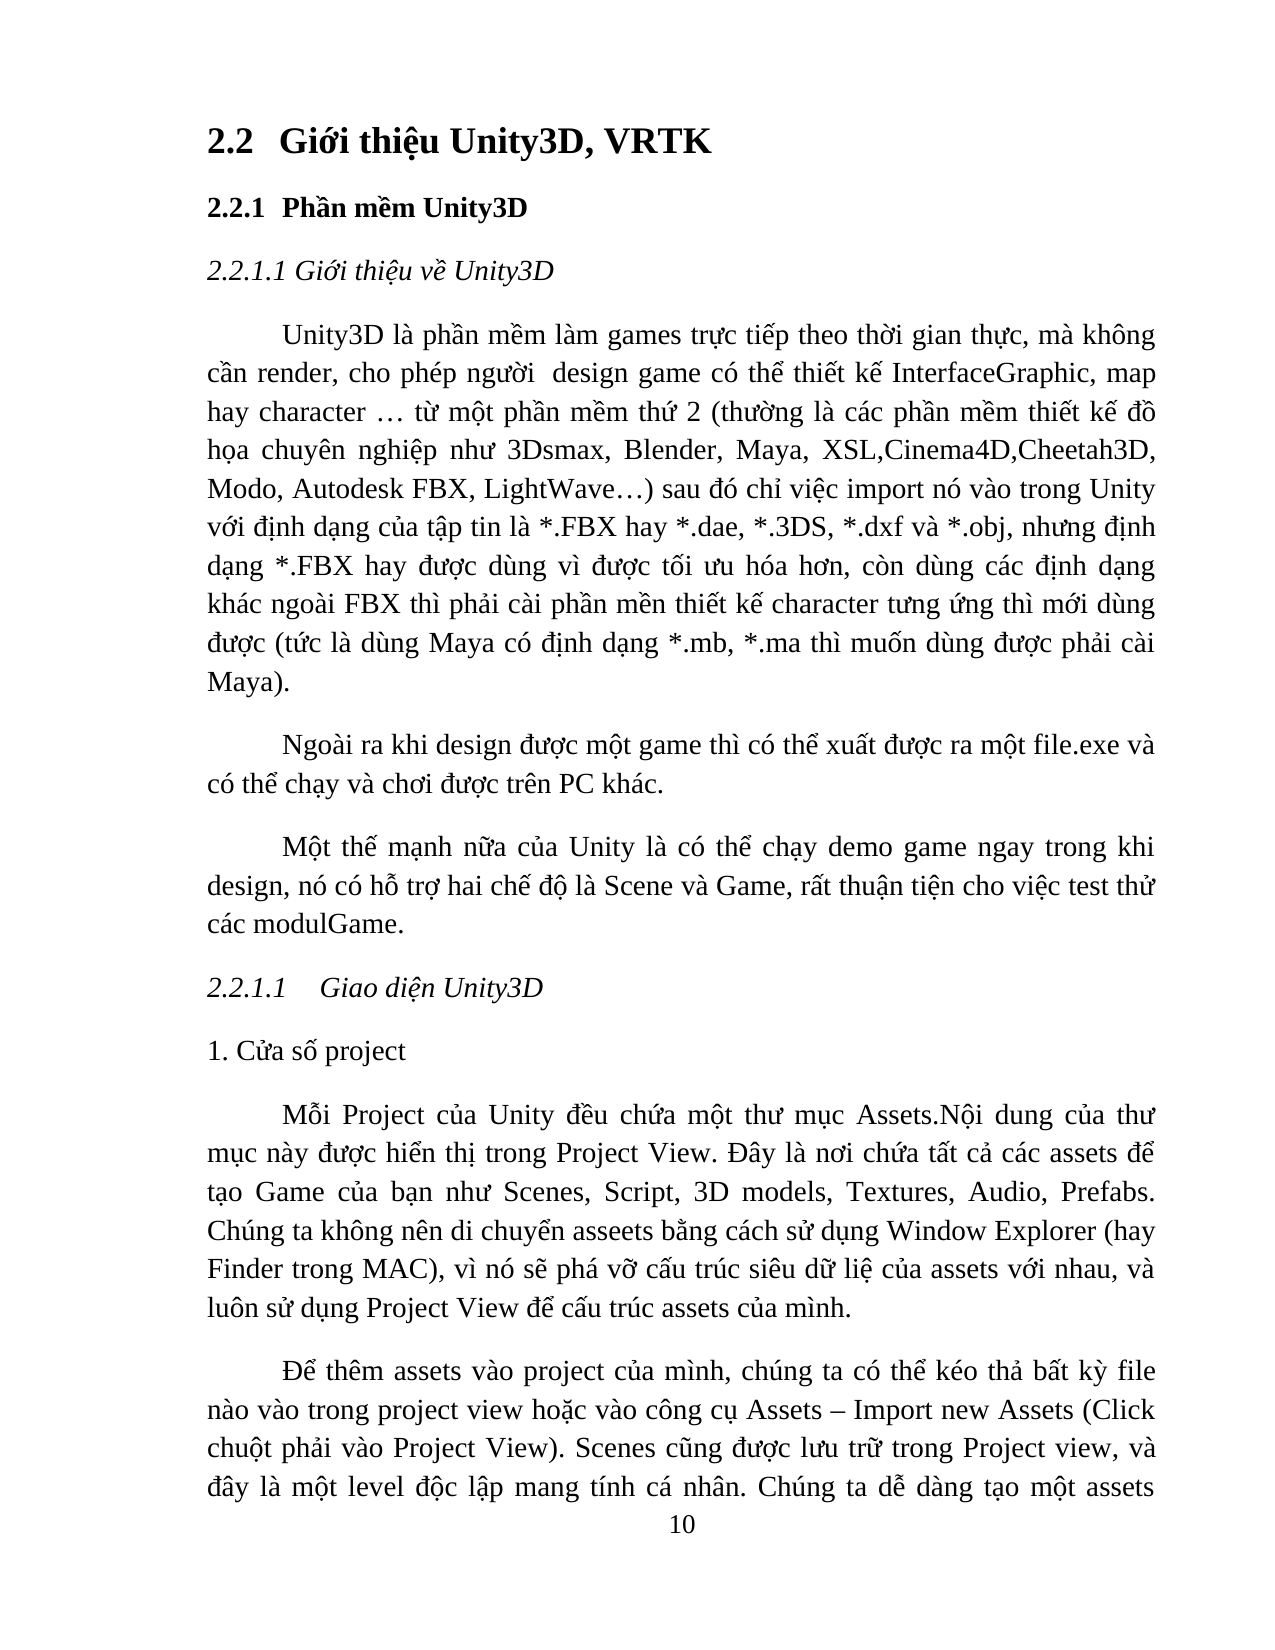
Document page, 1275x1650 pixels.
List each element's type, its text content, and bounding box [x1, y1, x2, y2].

subtitle Phần mềm Unity3D [207, 190, 1157, 223]
text Ngoài ra khi design được một game thì có thể xuất được ra một file.exe và có thể chạy và chơi được trên PC khác. [207, 727, 1157, 799]
subtitle 2.2.1.1 Giới thiệu về Unity3D [207, 253, 1157, 287]
text Mỗi Project của Unity đều chứa một thư mục Assets.Nội dung của thư mục này được hiển thị trong Project View. Đây là nơi chứa tất cả các assets để tạo Game của bạn như Scenes, Script, 3D models, Textures, Audio, Prefabs. Chúng ta không nên di chuyển asseets bằng cách sử dụng Window Explorer (hay Finder trong MAC), vì nó sẽ phá vỡ cấu trúc siêu dữ liệ của assets với nhau, và luôn sử dụng Project View để cấu trúc assets của mình. [207, 1097, 1157, 1323]
text Unity3D là phần mềm làm games trực tiếp theo thời gian thực, mà không cần render, cho phép người design game có thể thiết kế InterfaceGraphic, map hay character … từ một phần mềm thứ 2 (thường là các phần mềm thiết kế đồ họa chuyên nghiệp như 3Dsmax, Blender, Maya, XSL,Cinema4D,Cheetah3D, Modo, Autodesk FBX, LightWave…) sau đó chỉ việc import nó vào trong Unity với định dạng của tập tin là *.FBX hay *.dae, *.3DS, *.dxf và *.obj, nhưng định dạng *.FBX hay được dùng vì được tối ưu hóa hơn, còn dùng các định dạng khác ngoài FBX thì phải cài phần mền thiết kế character tưng ứng thì mới dùng được (tức là dùng Maya có định dạng *.mb, *.ma thì muốn dùng được phải cài Maya). [207, 317, 1157, 697]
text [207, 1353, 1157, 1502]
subtitle Giới thiệu Unity3D, VRTK [207, 118, 1157, 161]
text Một thế mạnh nữa của Unity là có thể chạy demo game ngay trong khi design, nó có hỗ trợ hai chế độ là Scene và Game, rất thuận tiện cho việc test thử các modulGame. [207, 829, 1157, 940]
subtitle Giao diện Unity3D [207, 970, 1157, 1003]
text 1. Cửa số project [207, 1033, 1157, 1067]
